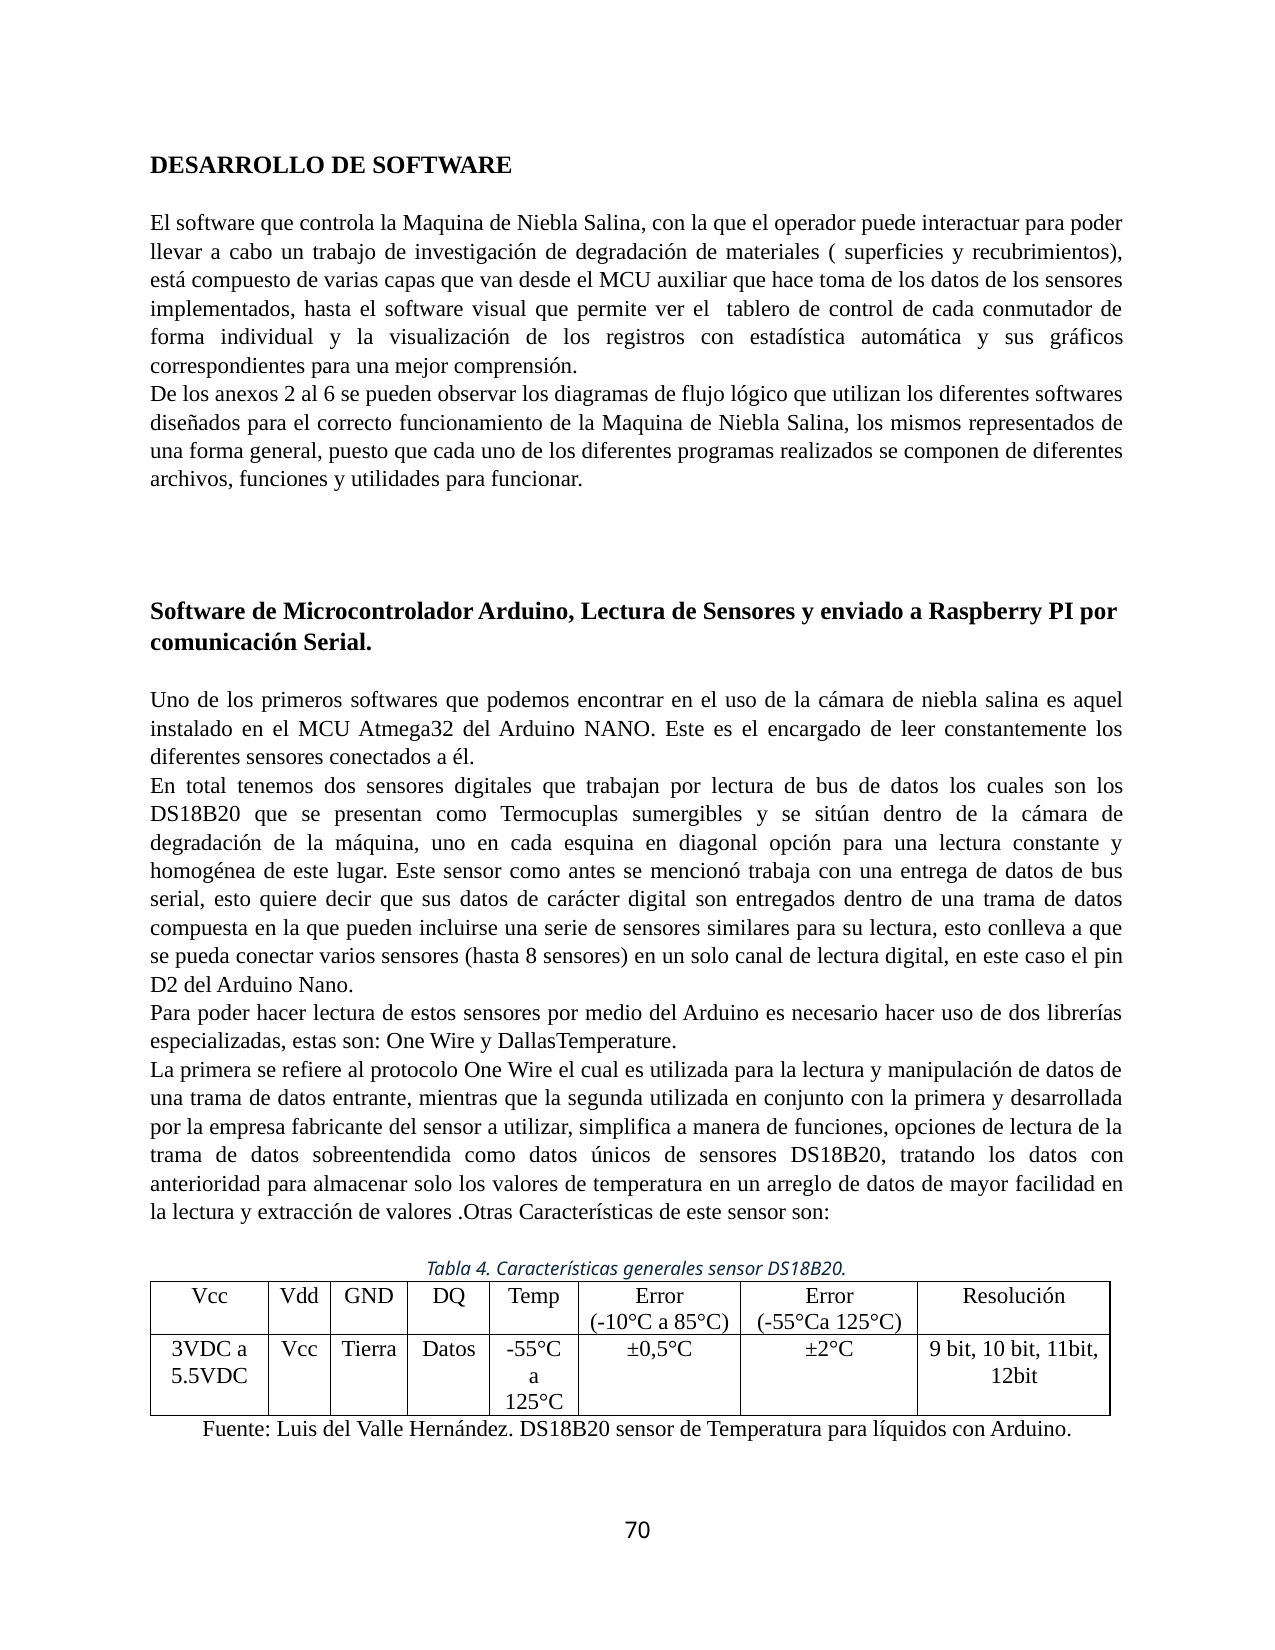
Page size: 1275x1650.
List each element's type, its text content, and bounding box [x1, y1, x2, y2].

subtitle Software de Microcontrolador Arduino, Lectura de Sensores y enviado a Raspberry PI por comunicación Serial. [150, 596, 1125, 656]
text El software que controla la Maquina de Niebla Salina, con la que el operador puede interactuar para poder llevar a cabo un trabajo de investigación de degradación de materiales ( superficies y recubrimientos), está compuesto de varias capas que van desde el MCU auxiliar que hace toma de los datos de los sensores implementados, hasta el software visual que permite ver el tablero de control de cada conmutador de forma individual y la visualización de los registros con estadística automática y sus gráficos correspondientes para una mejor comprensión. [150, 209, 1125, 378]
text Tabla 4. Características generales sensor DS18B20. [150, 1255, 1125, 1281]
table_cell Vcc [269, 1335, 330, 1414]
table_header Error (-10°C a 85°C) [579, 1282, 740, 1334]
table_header Temp [490, 1282, 578, 1334]
table_header Vdd [269, 1282, 330, 1334]
table_header Error (-55°Ca 125°C) [741, 1282, 917, 1334]
table_header DQ [408, 1282, 489, 1334]
table_cell 9 bit, 10 bit, 11bit, 12bit [918, 1335, 1109, 1414]
text De los anexos 2 al 6 se pueden observar los diagramas de flujo lógico que utilizan los diferentes softwares diseñados para el correcto funcionamiento de la Maquina de Niebla Salina, los mismos representados de una forma general, puesto que cada uno de los diferentes programas realizados se componen de diferentes archivos, funciones y utilidades para funcionar. [150, 380, 1125, 492]
table_cell ±2°C [741, 1335, 917, 1414]
text Uno de los primeros softwares que podemos encontrar en el uso de la cámara de niebla salina es aquel instalado en el MCU Atmega32 del Arduino NANO. Este es el encargado de leer constantemente los diferentes sensores conectados a él. [150, 686, 1125, 769]
text Fuente: Luis del Valle Hernández. DS18B20 sensor de Temperatura para líquidos con Arduino. [150, 1416, 1125, 1442]
table_cell 3VDC a 5.5VDC [151, 1335, 268, 1414]
table_header Vcc [151, 1282, 268, 1334]
text En total tenemos dos sensores digitales que trabajan por lectura de bus de datos los cuales son los DS18B20 que se presentan como Termocuplas sumergibles y se sitúan dentro de la cámara de degradación de la máquina, uno en cada esquina en diagonal opción para una lectura constante y homogénea de este lugar. Este sensor como antes se mencionó trabaja con una entrega de datos de bus serial, esto quiere decir que sus datos de carácter digital son entregados dentro de una trama de datos compuesta en la que pueden incluirse una serie de sensores similares para su lectura, esto conlleva a que se pueda conectar varios sensores (hasta 8 sensores) en un solo canal de lectura digital, en este caso el pin D2 del Arduino Nano. [150, 772, 1125, 997]
text La primera se refiere al protocolo One Wire el cual es utilizada para la lectura y manipulación de datos de una trama de datos entrante, mientras que la segunda utilizada en conjunto con la primera y desarrollada por la empresa fabricante del sensor a utilizar, simplifica a manera de funciones, opciones de lectura de la trama de datos sobreentendida como datos únicos de sensores DS18B20, tratando los datos con anterioridad para almacenar solo los valores de temperatura en un arreglo de datos de mayor facilidad en la lectura y extracción de valores .Otras Características de este sensor son: [150, 1056, 1125, 1224]
table_cell Datos [408, 1335, 489, 1414]
text Para poder hacer lectura de estos sensores por medio del Arduino es necesario hacer uso de dos librerías especializadas, estas son: One Wire y DallasTemperature. [150, 999, 1125, 1054]
table_header GND [331, 1282, 407, 1334]
table_cell ±0,5°C [579, 1335, 740, 1414]
table_cell -55°C a 125°C [490, 1335, 578, 1414]
table_cell Tierra [331, 1335, 407, 1414]
subtitle DESARROLLO DE SOFTWARE [150, 150, 1125, 179]
table_header Resolución [918, 1282, 1109, 1334]
